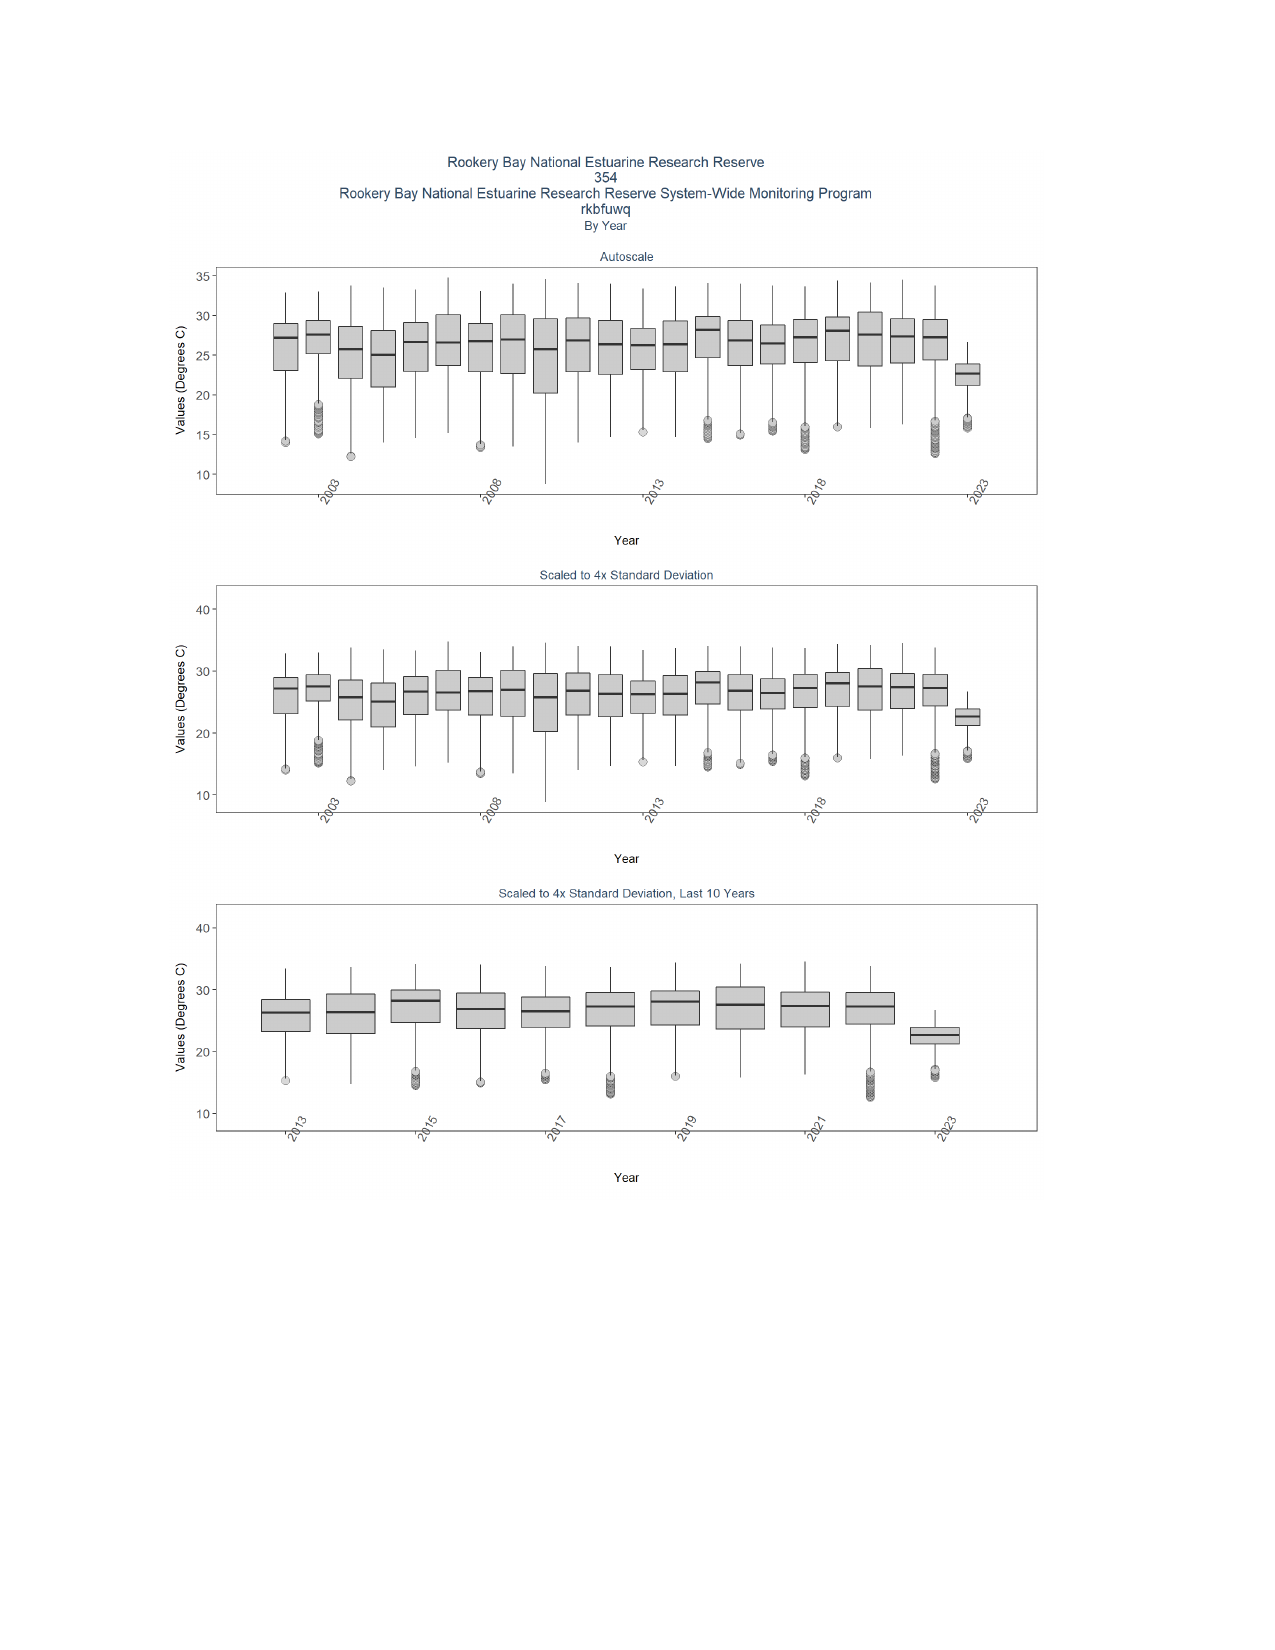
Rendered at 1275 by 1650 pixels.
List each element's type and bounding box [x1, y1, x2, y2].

picture [168, 150, 1044, 1200]
